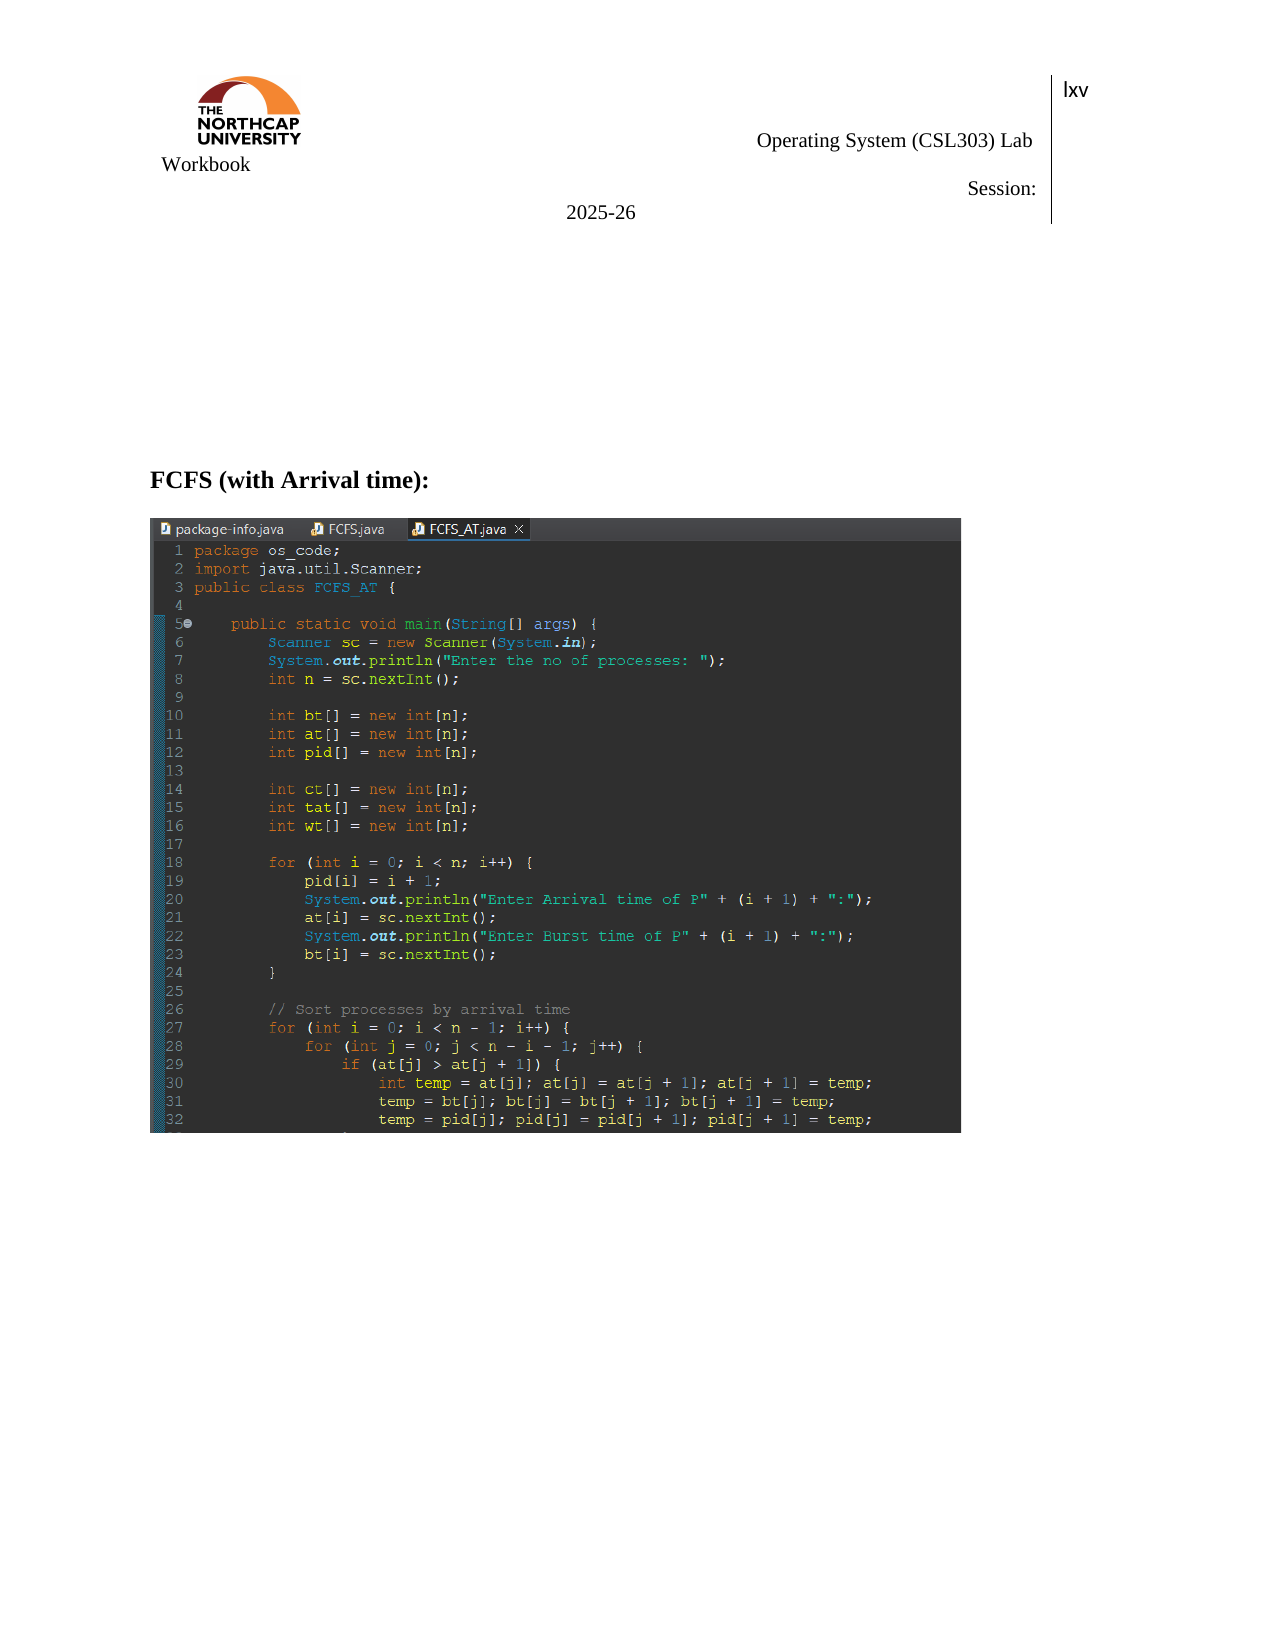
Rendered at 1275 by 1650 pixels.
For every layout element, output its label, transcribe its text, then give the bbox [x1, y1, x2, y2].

text FCFS (with Arrival time): [150, 465, 1125, 493]
picture [197, 75, 302, 147]
picture [150, 518, 962, 1133]
